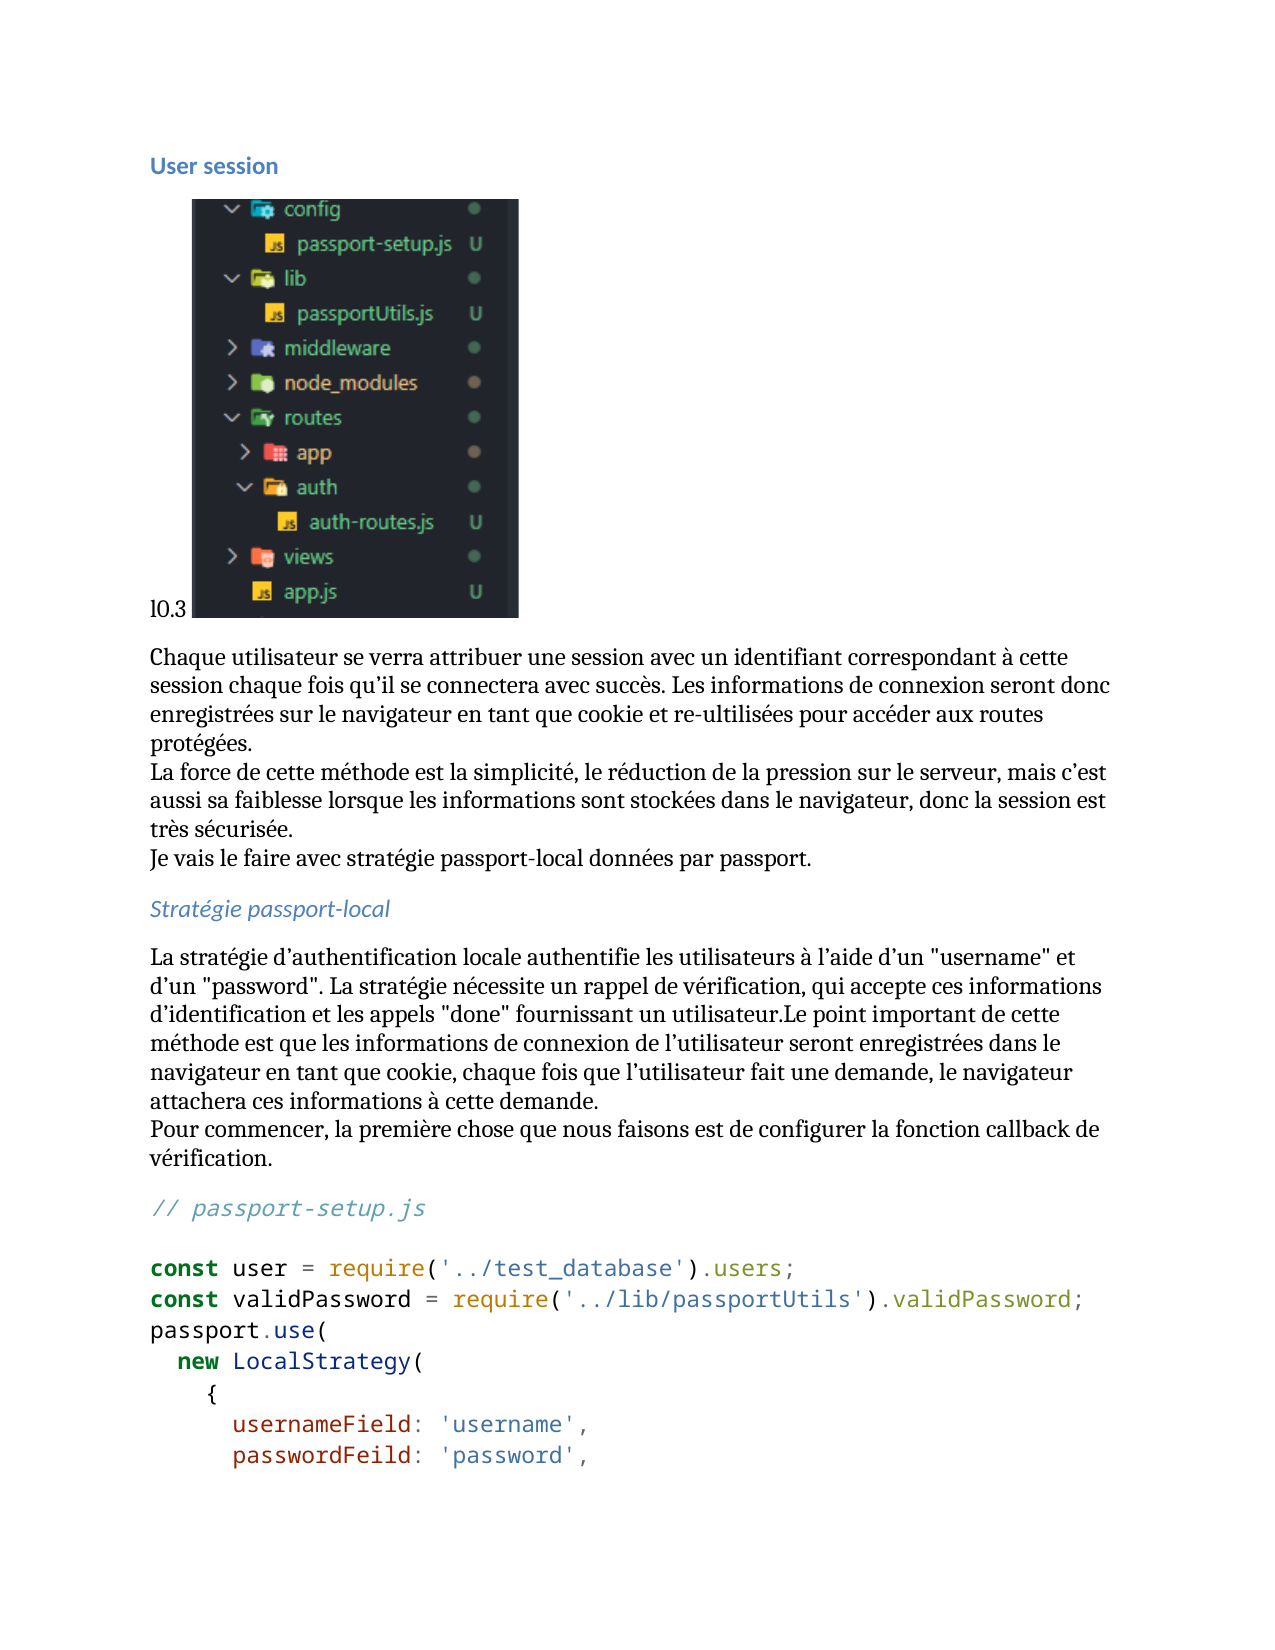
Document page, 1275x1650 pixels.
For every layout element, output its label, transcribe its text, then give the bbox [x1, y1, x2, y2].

subtitle Stratégie passport-local [150, 893, 1125, 924]
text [150, 1192, 1125, 1470]
text Chaque utilisateur se verra attribuer une session avec un identifiant correspondant à cette session chaque fois qu’il se connectera avec succès. Les informations de connexion seront donc enregistrées sur le navigateur en tant que cookie et re-ultilisées pour accéder aux routes protégées. La force de cette méthode est la simplicité, le réduction de la pression sur le serveur, mais c’est aussi sa faiblesse lorsque les informations sont stockées dans le navigateur, donc la session est très sécurisée. Je vais le faire avec stratégie passport-local données par passport. [150, 643, 1125, 873]
picture [191, 199, 519, 618]
subtitle User session [150, 150, 1125, 181]
text La stratégie d’authentification locale authentifie les utilisateurs à l’aide d’un "username" et d’un "password". La stratégie nécessite un rappel de vérification, qui accepte ces informations d’identification et les appels "done" fournissant un utilisateur.Le point important de cette méthode est que les informations de connexion de l’utilisateur seront enregistrées dans le navigateur en tant que cookie, chaque fois que l’utilisateur fait une demande, le navigateur attachera ces informations à cette demande. Pour commencer, la première chose que nous faisons est de configurer la fonction callback de vérification. [150, 943, 1125, 1173]
